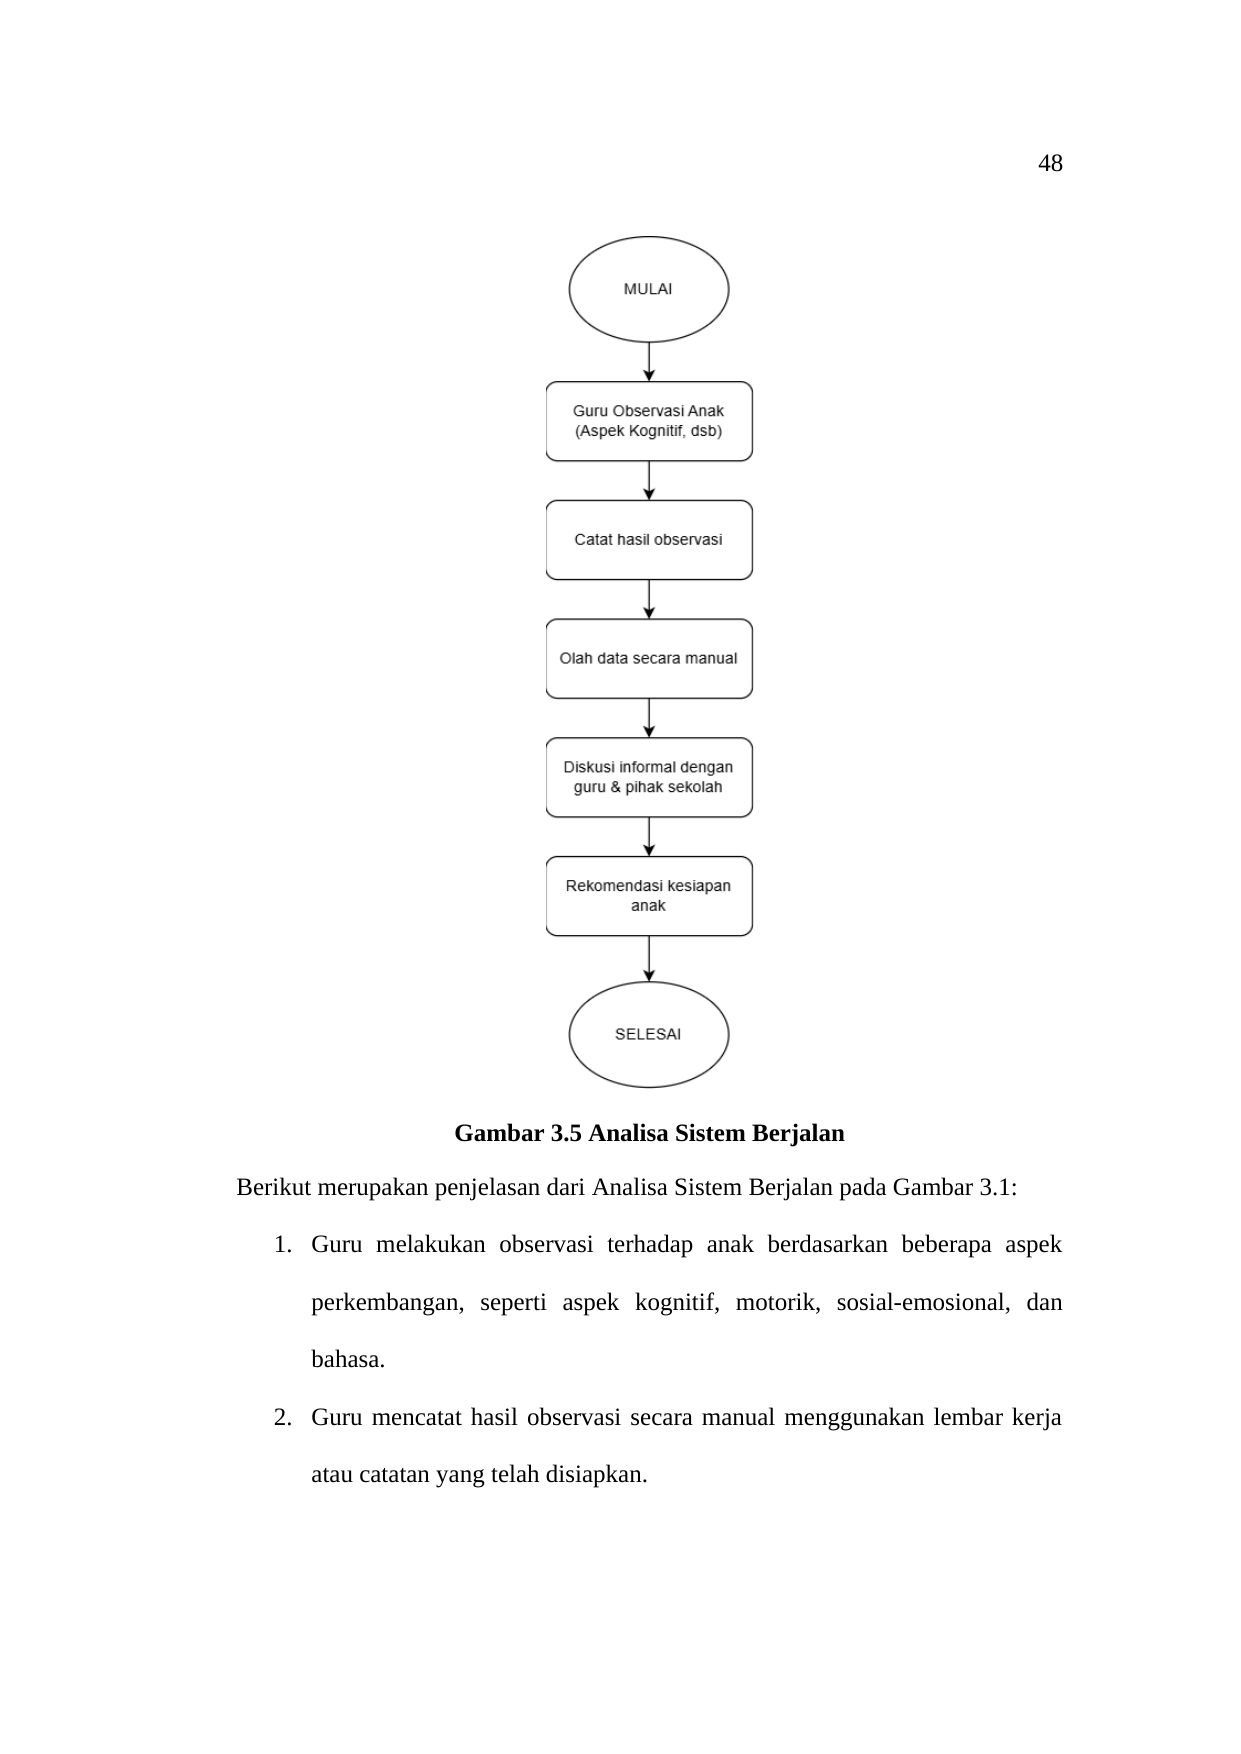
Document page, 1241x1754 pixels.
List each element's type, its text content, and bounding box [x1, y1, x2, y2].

list Guru melakukan observasi terhadap anak berdasarkan beberapa aspek perkembangan, seperti aspek kognitif, motorik, sosial-emosional, dan bahasa. [274, 1229, 1063, 1373]
list Guru mencatat hasil observasi secara manual menggunakan lembar kerja atau catatan yang telah disiapkan. [274, 1402, 1063, 1488]
text Berikut merupakan penjelasan dari Analisa Sistem Berjalan pada Gambar 3.1: [236, 1172, 1063, 1200]
picture [546, 236, 754, 1089]
